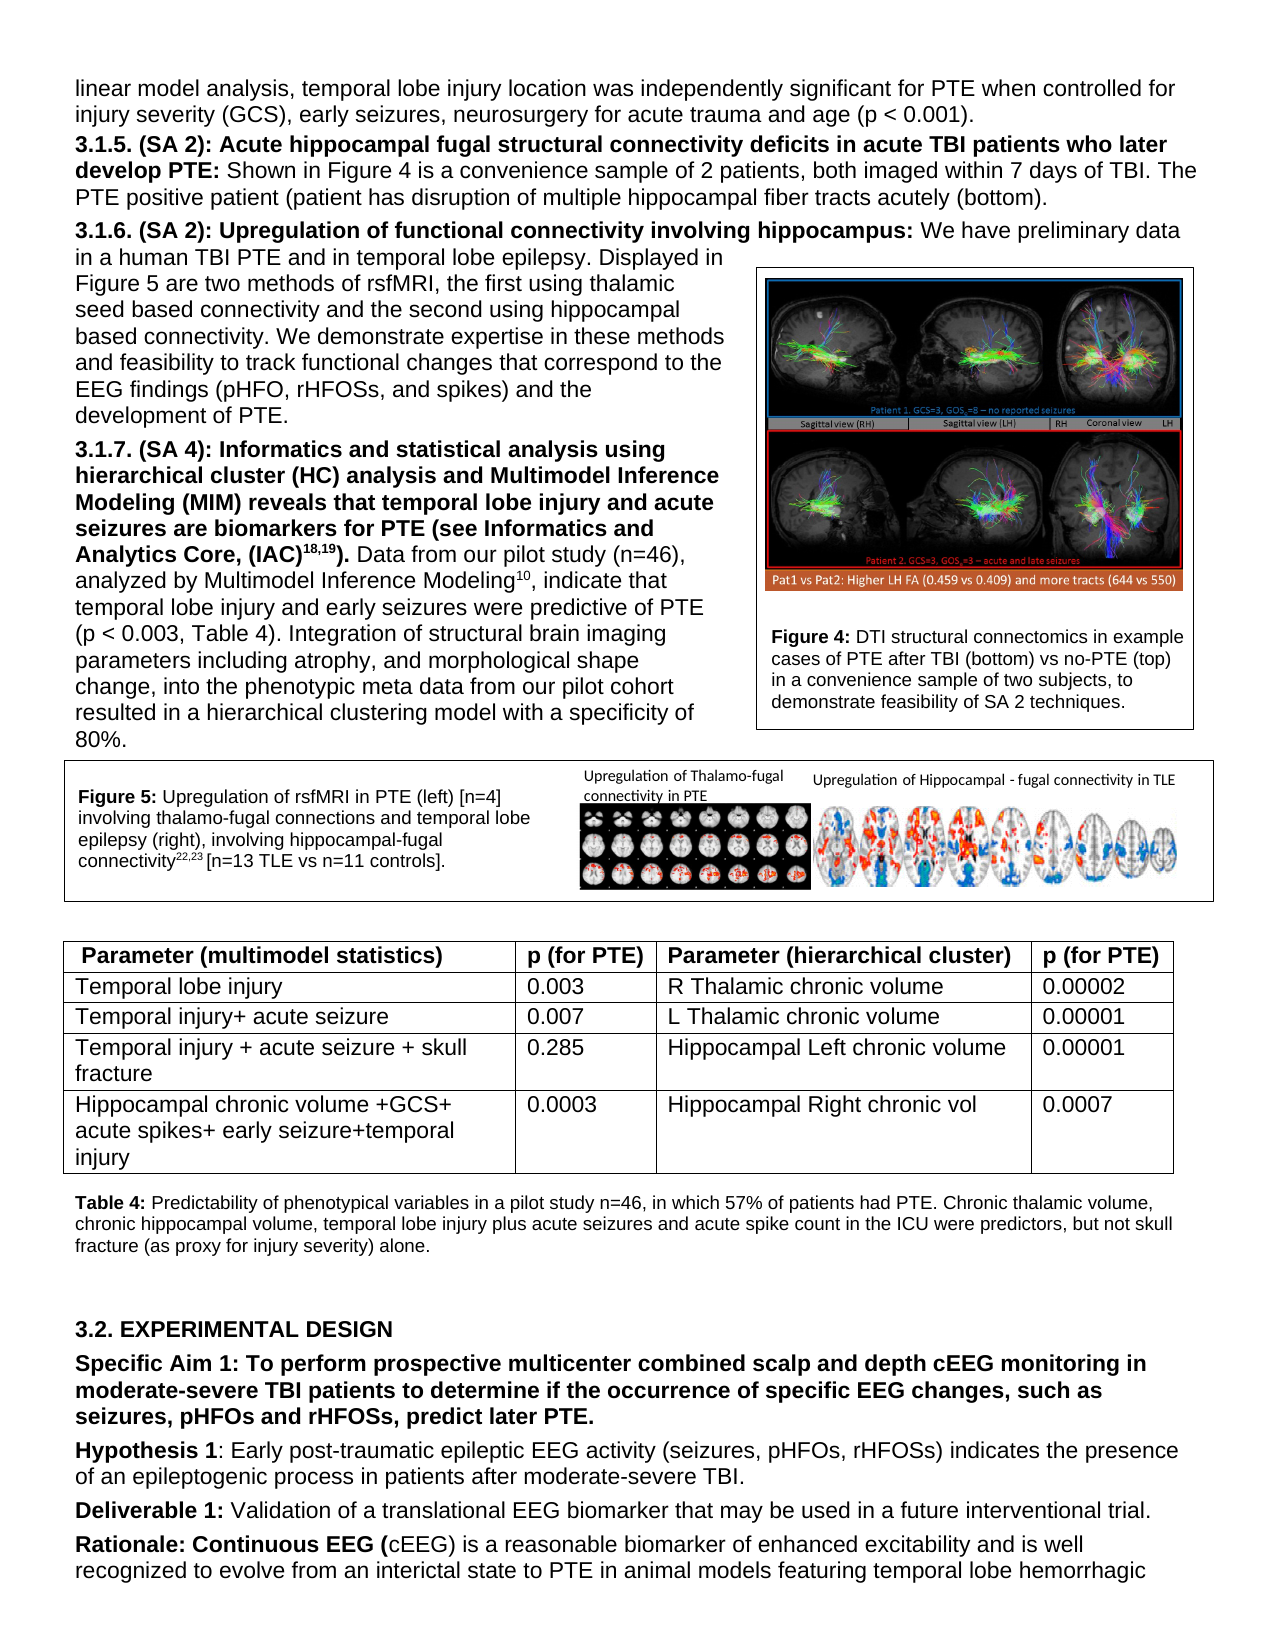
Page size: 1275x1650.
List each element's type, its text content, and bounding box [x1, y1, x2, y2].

table_cell Hippocampal Right chronic vol [657, 1091, 1031, 1173]
table_cell Hippocampal chronic volume +GCS+ acute spikes+ early seizure+temporal injury [64, 1091, 515, 1173]
table_cell 0.0007 [1032, 1091, 1173, 1173]
table_cell R Thalamic chronic volume [657, 973, 1031, 1002]
table_cell 0.00001 [1032, 1034, 1173, 1090]
table_header Parameter (multimodel statistics) [64, 942, 515, 972]
table_cell Temporal injury+ acute seizure [64, 1003, 515, 1033]
text Hypothesis 1: Early post-traumatic epileptic EEG activity (seizures, pHFOs, rHFOSs) indicates the presence of an epileptogenic process in patients after moderate-severe TBI. [75, 1437, 1200, 1489]
table_cell 0.007 [516, 1003, 656, 1033]
table_cell Hippocampal Left chronic volume [657, 1034, 1031, 1090]
table_cell 0.285 [516, 1034, 656, 1090]
table_cell Temporal injury + acute seizure + skull fracture [64, 1034, 515, 1090]
text Table 4: Predictability of phenotypical variables in a pilot study n=46, in which 57% of patients had PTE. Chronic thalamic volume, chronic hippocampal volume, temporal lobe injury plus acute seizures and acute spike count in the ICU were predictors, but not skull fracture (as proxy for injury severity) alone. [75, 1191, 1200, 1282]
text 3.1.5. (SA 2): Acute hippocampal fugal structural connectivity deficits in acute TBI patients who later develop PTE: Shown in Figure 4 is a convenience sample of 2 patients, both imaged within 7 days of TBI. The PTE positive patient (patient has disruption of multiple hippocampal fiber tracts acutely (bottom). [75, 131, 1200, 210]
table_cell 0.0003 [516, 1091, 656, 1173]
subtitle 3.2. EXPERIMENTAL DESIGN [75, 1290, 1200, 1343]
text 3.1.6. (SA 2): Upregulation of functional connectivity involving hippocampus: We have preliminary data in a human TBI PTE and in temporal lobe epilepsy. Displayed in Figure 5 are two methods of rsfMRI, the first using thalamic seed based connectivity and the second using hippocampal based connectivity. We demonstrate expertise in these methods and feasibility to track functional changes that correspond to the EEG findings (pHFO, rHFOSs, and spikes) and the development of PTE. [75, 217, 1200, 428]
table_cell L Thalamic chronic volume [657, 1003, 1031, 1033]
table_cell 0.003 [516, 973, 656, 1002]
table_cell Temporal lobe injury [64, 973, 515, 1002]
table_cell 0.00002 [1032, 973, 1173, 1002]
table_header Parameter (hierarchical cluster) [657, 942, 1031, 972]
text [75, 1531, 1200, 1583]
text 3.1.7. (SA 4): Informatics and statistical analysis using hierarchical cluster (HC) analysis and Multimodel Inference Modeling (MIM) reveals that temporal lobe injury and acute seizures are biomarkers for PTE (see Informatics and Analytics Core, (IAC)18,19). Data from our pilot study (n=46), analyzed by Multimodel Inference Modeling10, indicate that temporal lobe injury and early seizures were predictive of PTE (p < 0.003, Table 4). Integration of structural brain imaging parameters including atrophy, and morphological shape change, into the phenotypic meta data from our pilot cohort resulted in a hierarchical clustering model with a specificity of 80%. [75, 436, 1200, 752]
text Deliverable 1: Validation of a translational EEG biomarker that may be used in a future interventional trial. [75, 1497, 1200, 1523]
picture [765, 278, 1183, 591]
table_cell 0.00001 [1032, 1003, 1173, 1033]
text Specific Aim 1: To perform prospective multicenter combined scalp and depth cEEG monitoring in moderate-severe TBI patients to determine if the occurrence of specific EEG changes, such as seizures, pHFOs and rHFOSs, predict later PTE. [75, 1350, 1200, 1429]
table_header p (for PTE) [516, 942, 656, 972]
table_header p (for PTE) [1032, 942, 1173, 972]
